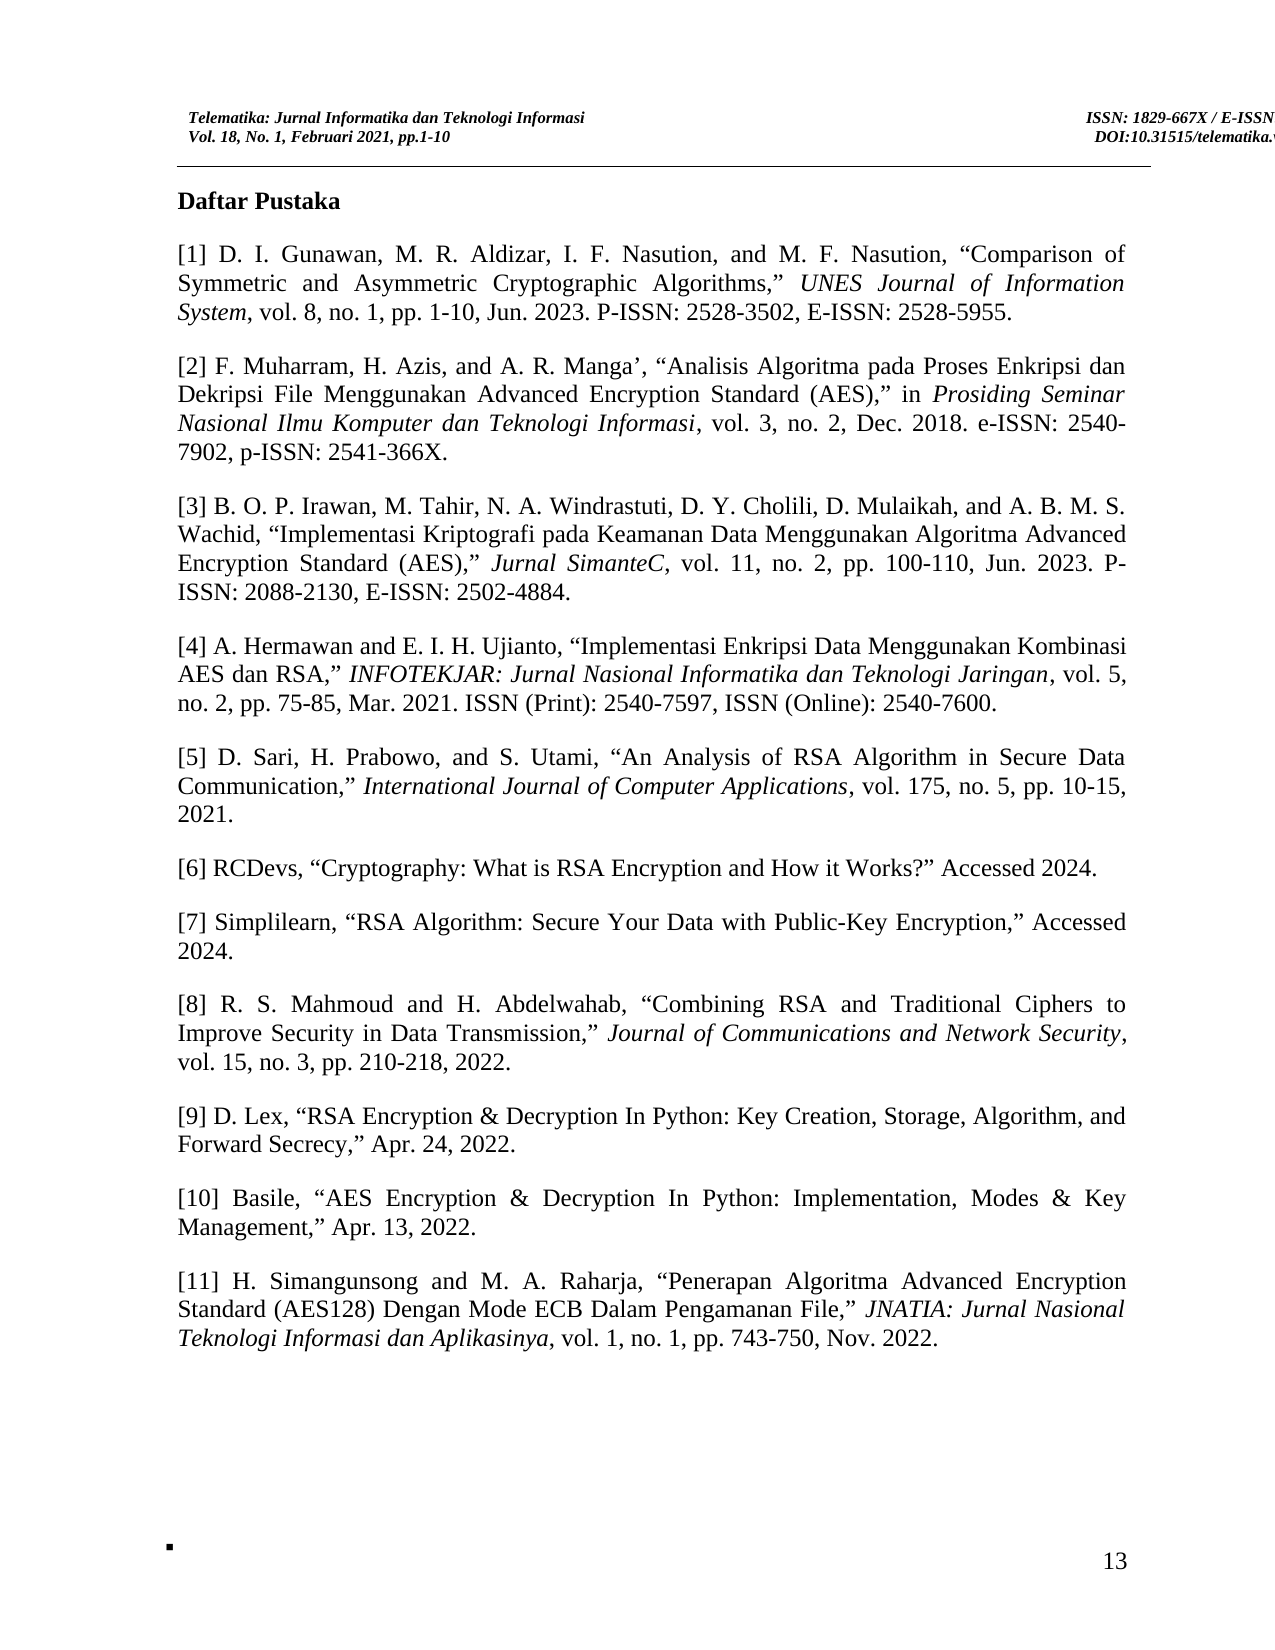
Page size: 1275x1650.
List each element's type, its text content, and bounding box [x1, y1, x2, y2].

text [6] RCDevs, “Cryptography: What is RSA Encryption and How it Works?” Accessed 2024. [177, 853, 1127, 882]
text [3] B. O. P. Irawan, M. Tahir, N. A. Windrastuti, D. Y. Cholili, D. Mulaikah, and A. B. M. S. Wachid, “Implementasi Kriptografi pada Keamanan Data Menggunakan Algoritma Advanced Encryption Standard (AES),” Jurnal SimanteC, vol. 11, no. 2, pp. 100-110, Jun. 2023. P-ISSN: 2088-2130, E-ISSN: 2502-4884. [177, 491, 1127, 606]
text [2] F. Muharram, H. Azis, and A. R. Manga’, “Analisis Algoritma pada Proses Enkripsi dan Dekripsi File Menggunakan Advanced Encryption Standard (AES),” in Prosiding Seminar Nasional Ilmu Komputer dan Teknologi Informasi, vol. 3, no. 2, Dec. 2018. e-ISSN: 2540-7902, p-ISSN: 2541-366X. [177, 351, 1127, 466]
text [7] Simplilearn, “RSA Algorithm: Secure Your Data with Public-Key Encryption,” Accessed 2024. [177, 907, 1127, 964]
text [4] A. Hermawan and E. I. H. Ujianto, “Implementasi Enkripsi Data Menggunakan Kombinasi AES dan RSA,” INFOTEKJAR: Jurnal Nasional Informatika dan Teknologi Jaringan, vol. 5, no. 2, pp. 75-85, Mar. 2021. ISSN (Print): 2540-7597, ISSN (Online): 2540-7600. [177, 631, 1127, 717]
text [8] R. S. Mahmoud and H. Abdelwahab, “Combining RSA and Traditional Ciphers to Improve Security in Data Transmission,” Journal of Communications and Network Security, vol. 15, no. 3, pp. 210-218, 2022. [177, 989, 1127, 1076]
text [5] D. Sari, H. Prabowo, and S. Utami, “An Analysis of RSA Algorithm in Secure Data Communication,” International Journal of Computer Applications, vol. 175, no. 5, pp. 10-15, 2021. [177, 742, 1127, 828]
text [10] Basile, “AES Encryption & Decryption In Python: Implementation, Modes & Key Management,” Apr. 13, 2022. [177, 1183, 1127, 1241]
text [9] D. Lex, “RSA Encryption & Decryption In Python: Key Creation, Storage, Algorithm, and Forward Secrecy,” Apr. 24, 2022. [177, 1101, 1127, 1158]
text [11] H. Simangunsong and M. A. Raharja, “Penerapan Algoritma Advanced Encryption Standard (AES128) Dengan Mode ECB Dalam Pengamanan File,” JNATIA: Jurnal Nasional Teknologi Informasi dan Aplikasinya, vol. 1, no. 1, pp. 743-750, Nov. 2022. [177, 1266, 1127, 1352]
text [1] D. I. Gunawan, M. R. Aldizar, I. F. Nasution, and M. F. Nasution, “Comparison of Symmetric and Asymmetric Cryptographic Algorithms,” UNES Journal of Information System, vol. 8, no. 1, pp. 1-10, Jun. 2023. P-ISSN: 2528-3502, E-ISSN: 2528-5955. [177, 239, 1127, 326]
subtitle Daftar Pustaka [177, 186, 1127, 214]
